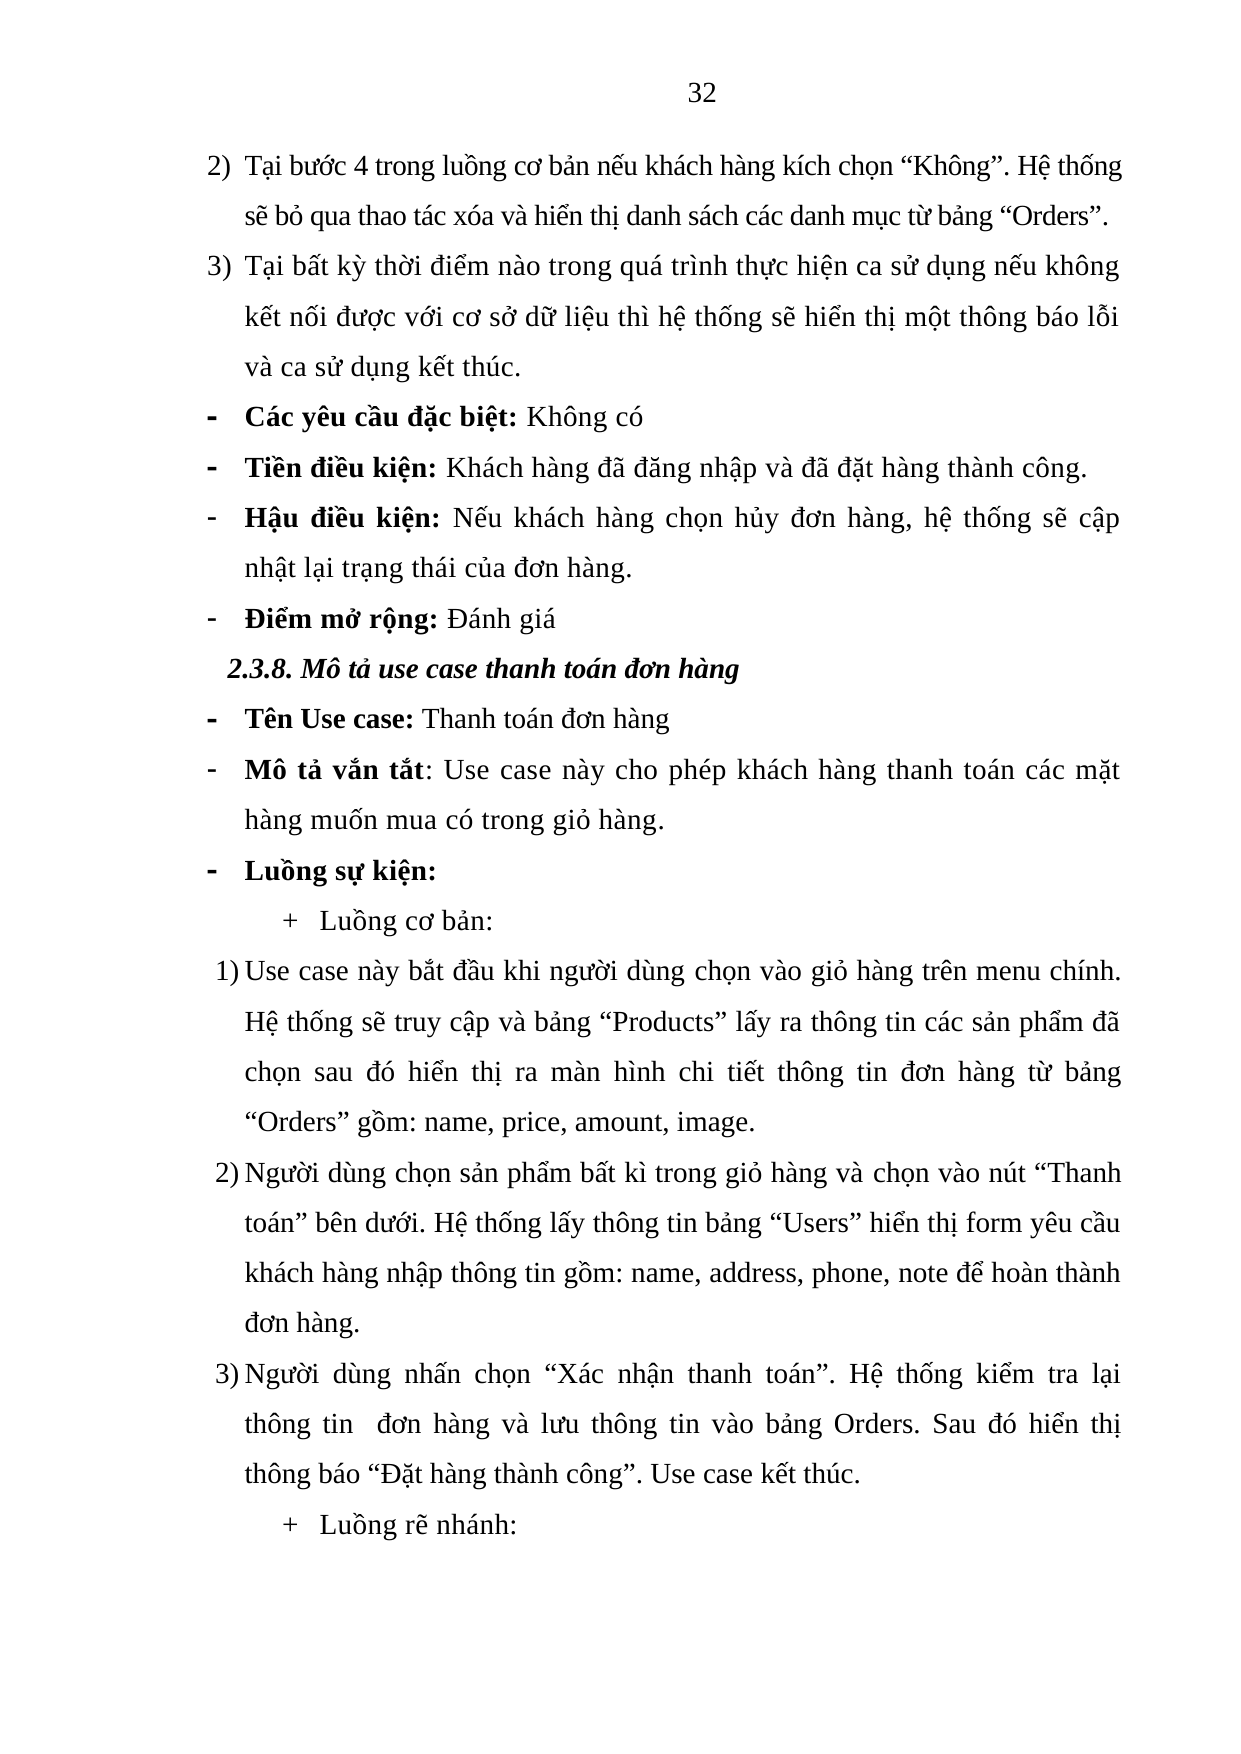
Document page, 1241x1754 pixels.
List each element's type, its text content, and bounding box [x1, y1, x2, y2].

list Các yêu cầu đặc biệt: Không có [207, 399, 1122, 433]
list Tại bất kỳ thời điểm nào trong quá trình thực hiện ca sử dụng nếu không kết nối được với cơ sở dữ liệu thì hệ thống sẽ hiển thị một thông báo lỗi và ca sử dụng kết thúc. [207, 248, 1122, 382]
list Điểm mở rộng: Đánh giá [207, 601, 1122, 634]
list Tên Use case: Thanh toán đơn hàng [207, 702, 1122, 735]
subtitle Mô tả use case thanh toán đơn hàng [227, 651, 1122, 685]
list Use case này bắt đầu khi người dùng chọn vào giỏ hàng trên menu chính. Hệ thống sẽ truy cập và bảng “Products” lấy ra thông tin các sản phẩm đã chọn sau đó hiển thị ra màn hình chi tiết thông tin đơn hàng từ bảng “Orders” gồm: name, price, amount, image. [215, 953, 1122, 1138]
list Hậu điều kiện: Nếu khách hàng chọn hủy đơn hàng, hệ thống sẽ cập nhật lại trạng thái của đơn hàng. [207, 500, 1122, 584]
list Người dùng nhấn chọn “Xác nhận thanh toán”. Hệ thống kiểm tra lại thông tin đơn hàng và lưu thông tin vào bảng Orders. Sau đó hiển thị thông báo “Đặt hàng thành công”. Use case kết thúc. [215, 1356, 1122, 1490]
list Luồng cơ bản: [282, 903, 1122, 937]
list Tại bước 4 trong luồng cơ bản nếu khách hàng kích chọn “Không”. Hệ thống sẽ bỏ qua thao tác xóa và hiển thị danh sách các danh mục từ bảng “Orders”. [207, 148, 1122, 232]
list Luồng rẽ nhánh: [282, 1507, 1122, 1540]
list Tiền điều kiện: Khách hàng đã đăng nhập và đã đặt hàng thành công. [207, 450, 1122, 483]
list Mô tả vắn tắt: Use case này cho phép khách hàng thanh toán các mặt hàng muốn mua có trong giỏ hàng. [207, 752, 1122, 836]
list Luồng sự kiện: [207, 853, 1122, 886]
list Người dùng chọn sản phẩm bất kì trong giỏ hàng và chọn vào nút “Thanh toán” bên dưới. Hệ thống lấy thông tin bảng “Users” hiển thị form yêu cầu khách hàng nhập thông tin gồm: name, address, phone, note để hoàn thành đơn hàng. [215, 1155, 1122, 1339]
